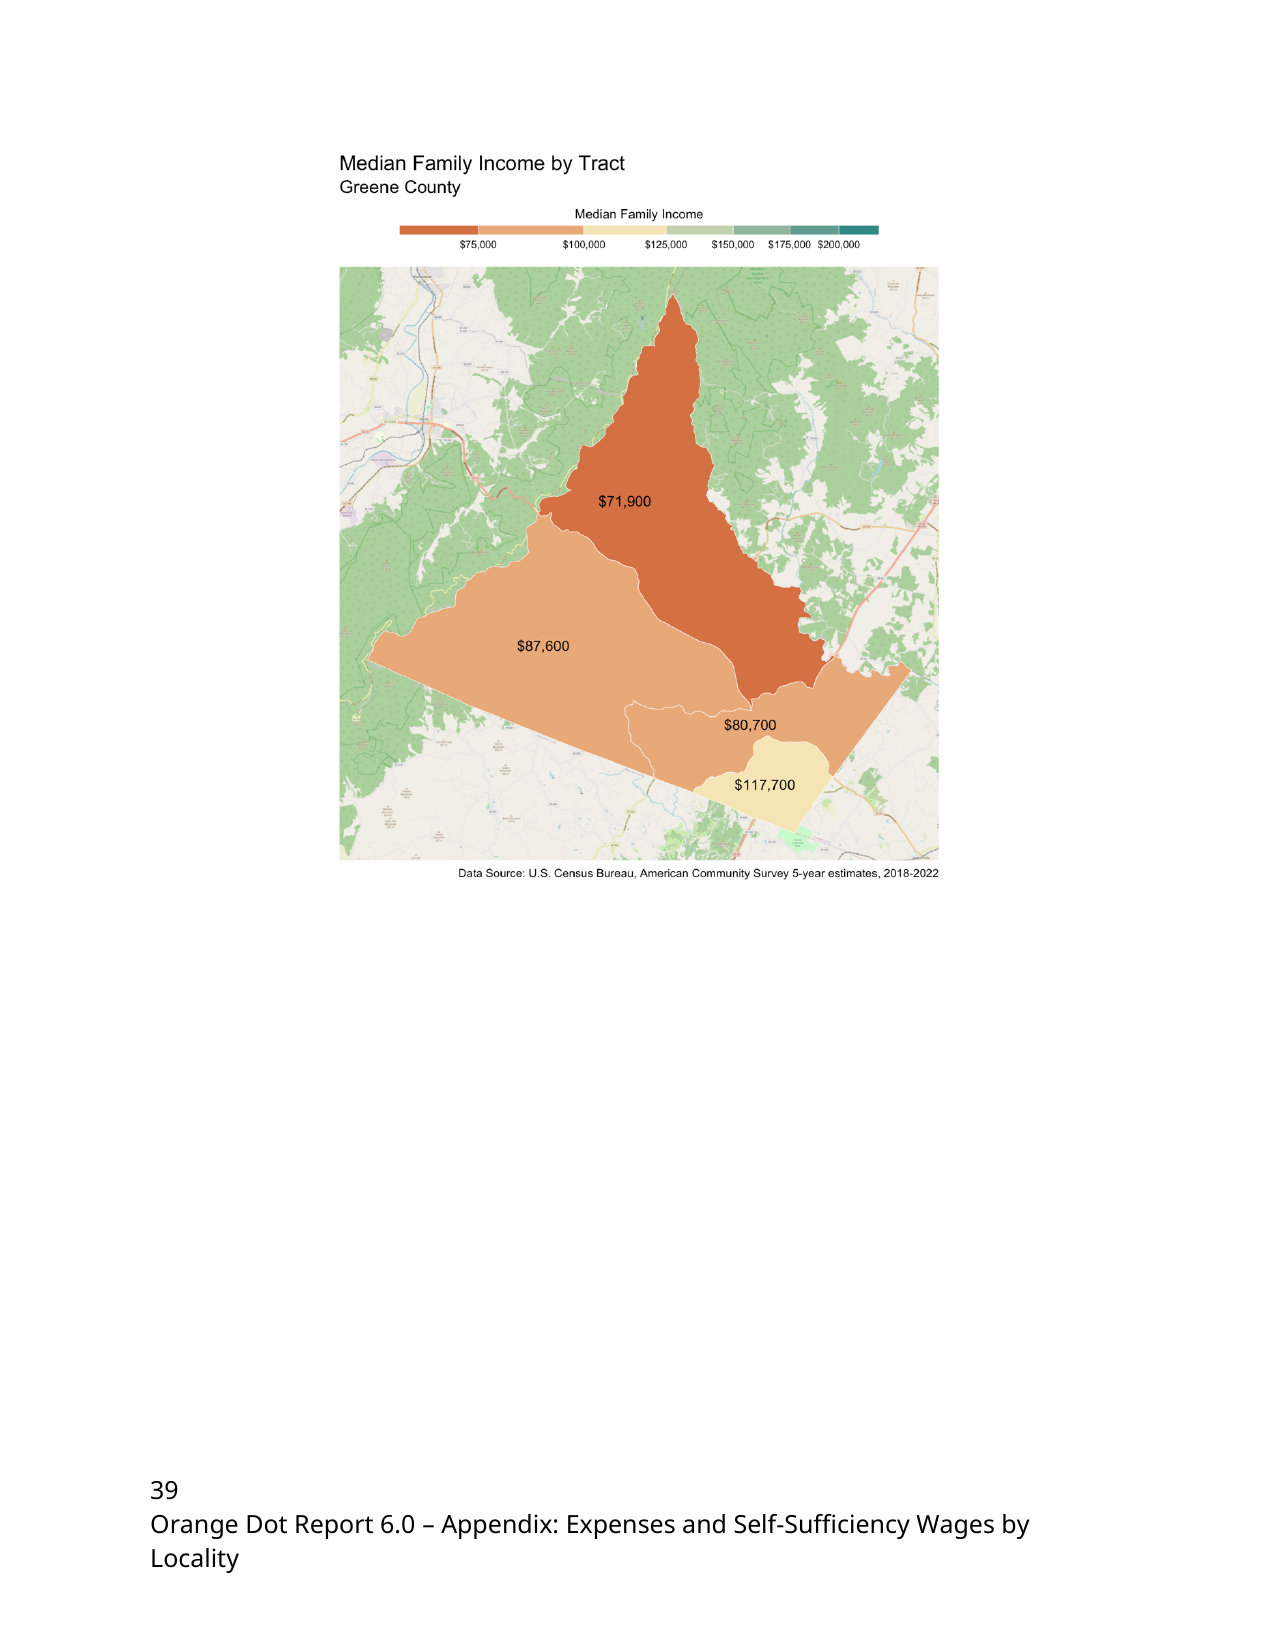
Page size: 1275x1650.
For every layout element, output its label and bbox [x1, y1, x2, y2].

picture [315, 150, 960, 885]
